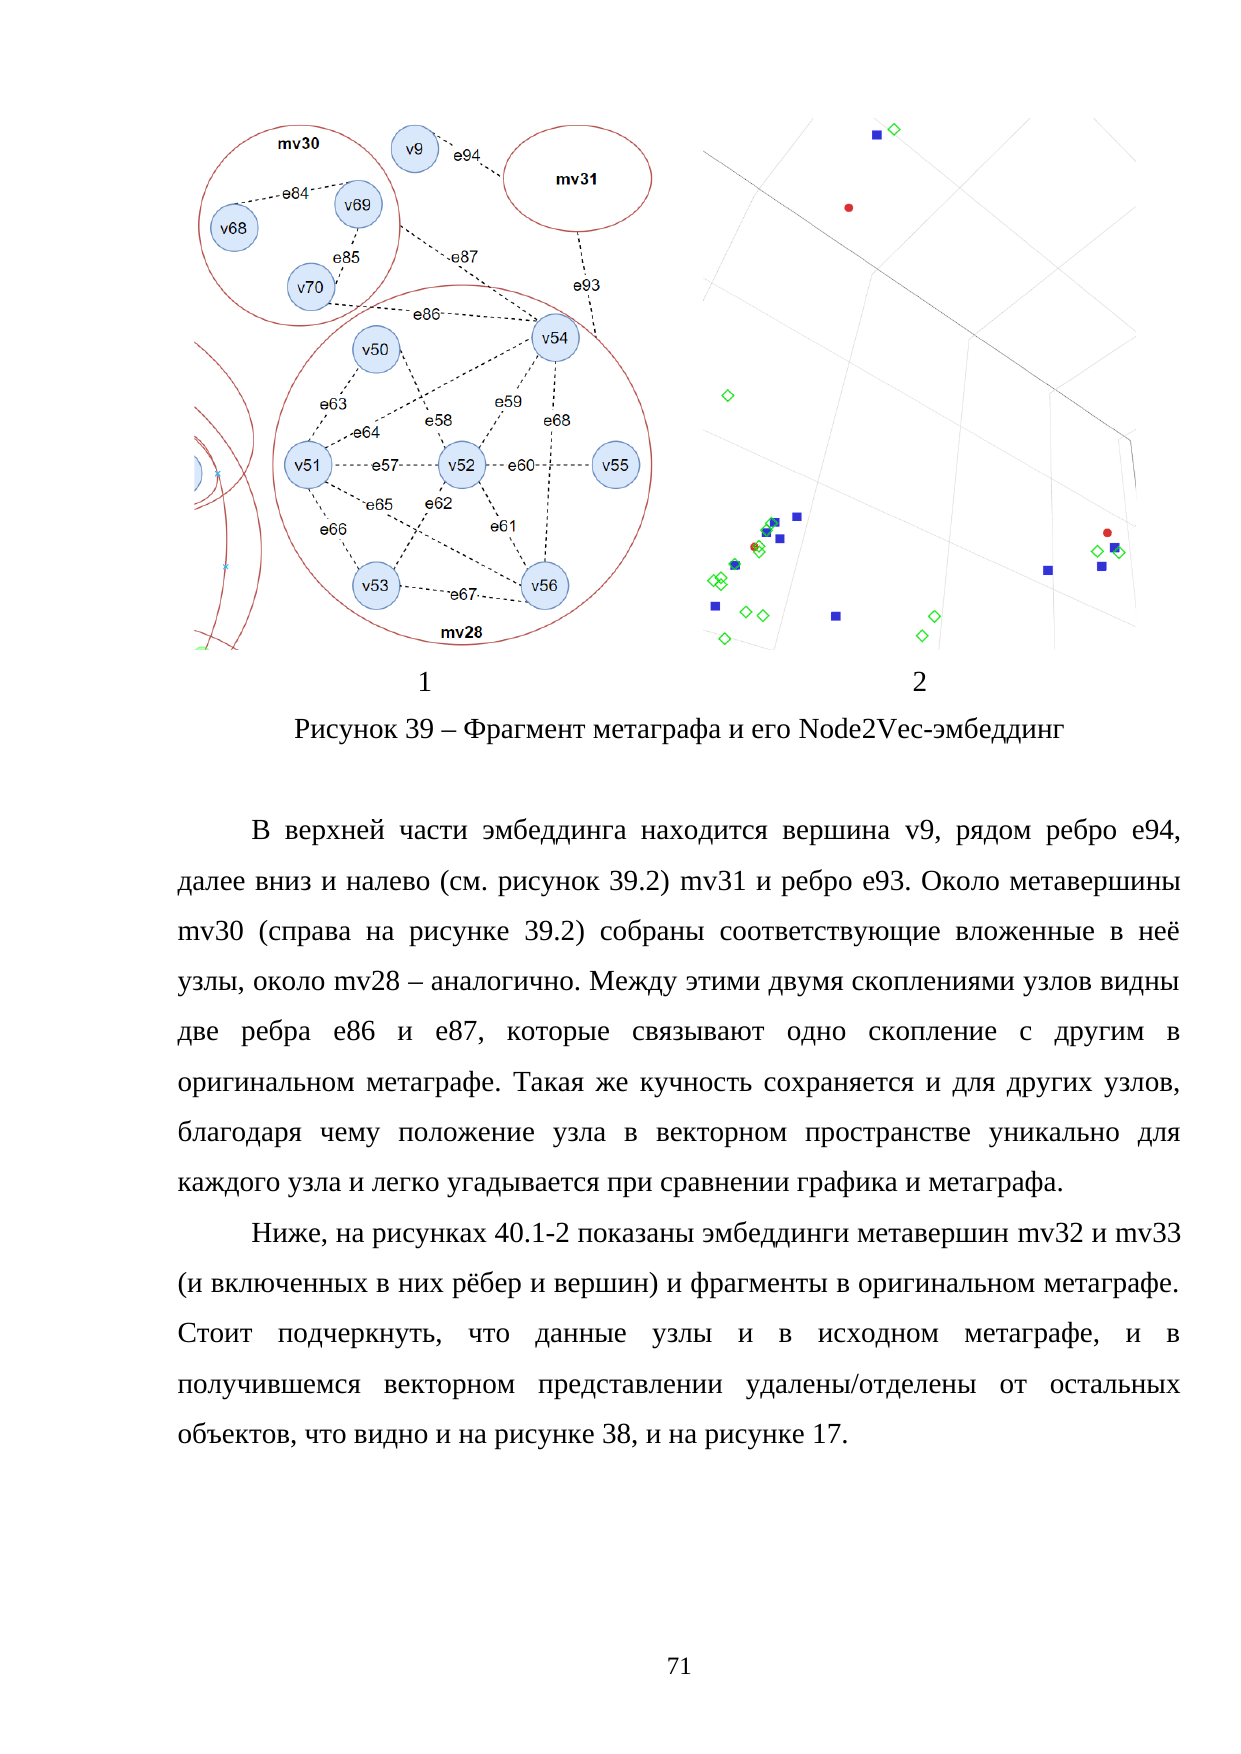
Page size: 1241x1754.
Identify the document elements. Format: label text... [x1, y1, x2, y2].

picture [194, 118, 655, 650]
table_header [177, 118, 672, 664]
table_cell 1 [177, 664, 672, 712]
text Рисунок 39 – Фрагмент метаграфа и его Node2Vec-эмбеддинг [177, 712, 1181, 745]
text В верхней части эмбеддинга находится вершина v9, рядом ребро e94, далее вниз и налево (см. рисунок 39.2) mv31 и ребро e93. Около метавершины mv30 (справа на рисунке 39.2) собраны соответствующие вложенные в неё узлы, около mv28 – аналогично. Между этими двумя скоплениями узлов видны две ребра e86 и e87, которые связывают одно скопление с другим в оригинальном метаграфе. Такая же кучность сохраняется и для других узлов, благодаря чему положение узла в векторном пространстве уникально для каждого узла и легко угадывается при сравнении графика и метаграфа. [177, 812, 1181, 1198]
text Ниже, на рисунках 40.1-2 показаны эмбеддинги метавершин mv32 и mv33 (и включенных в них рёбер и вершин) и фрагменты в оригинальном метаграфе. Стоит подчеркнуть, что данные узлы и в исходном метаграфе, и в получившемся векторном представлении удалены/отделены от остальных объектов, что видно и на рисунке 38, и на рисунке 17. [177, 1215, 1181, 1449]
table_header [672, 118, 1167, 664]
picture [703, 118, 1137, 650]
table_cell 2 [672, 664, 1167, 712]
